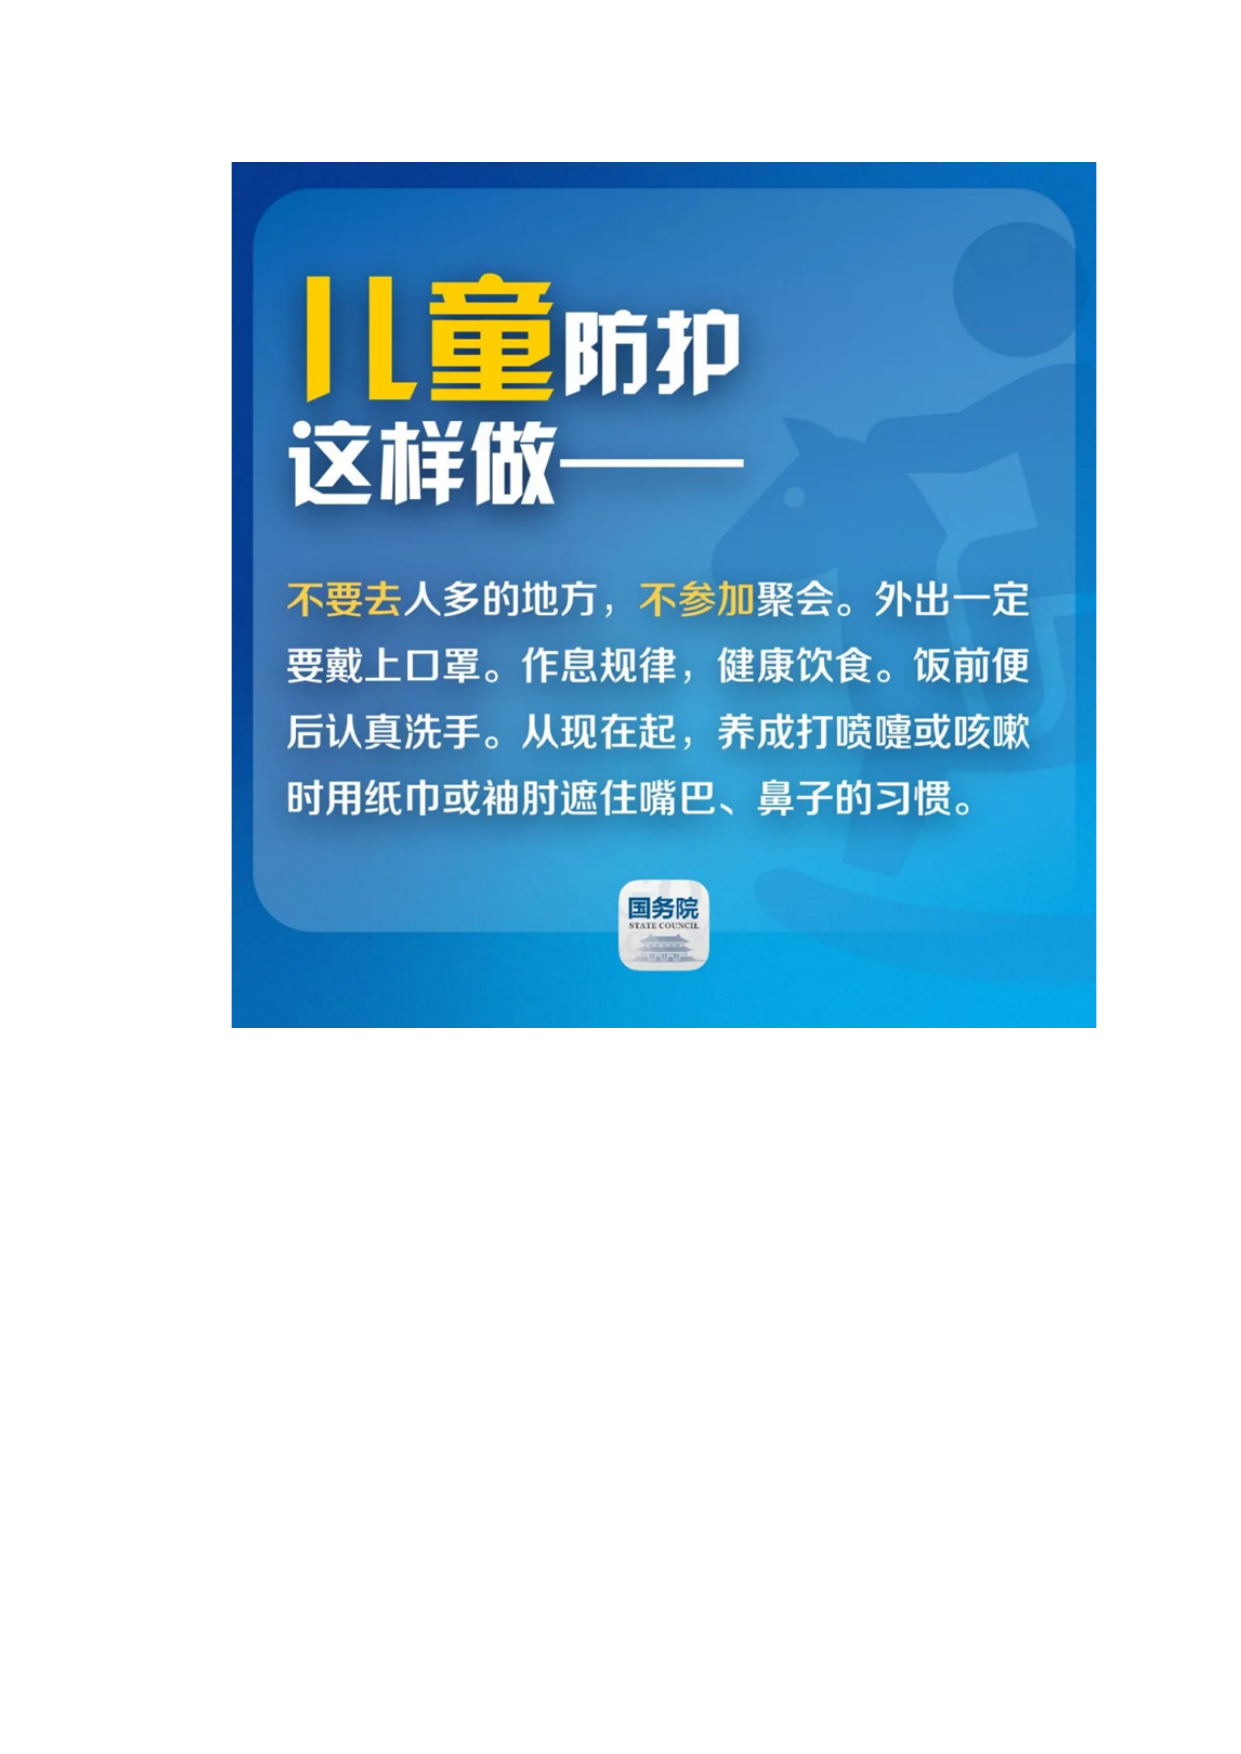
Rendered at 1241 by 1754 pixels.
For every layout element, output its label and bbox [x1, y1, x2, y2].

picture [231, 162, 1097, 1028]
